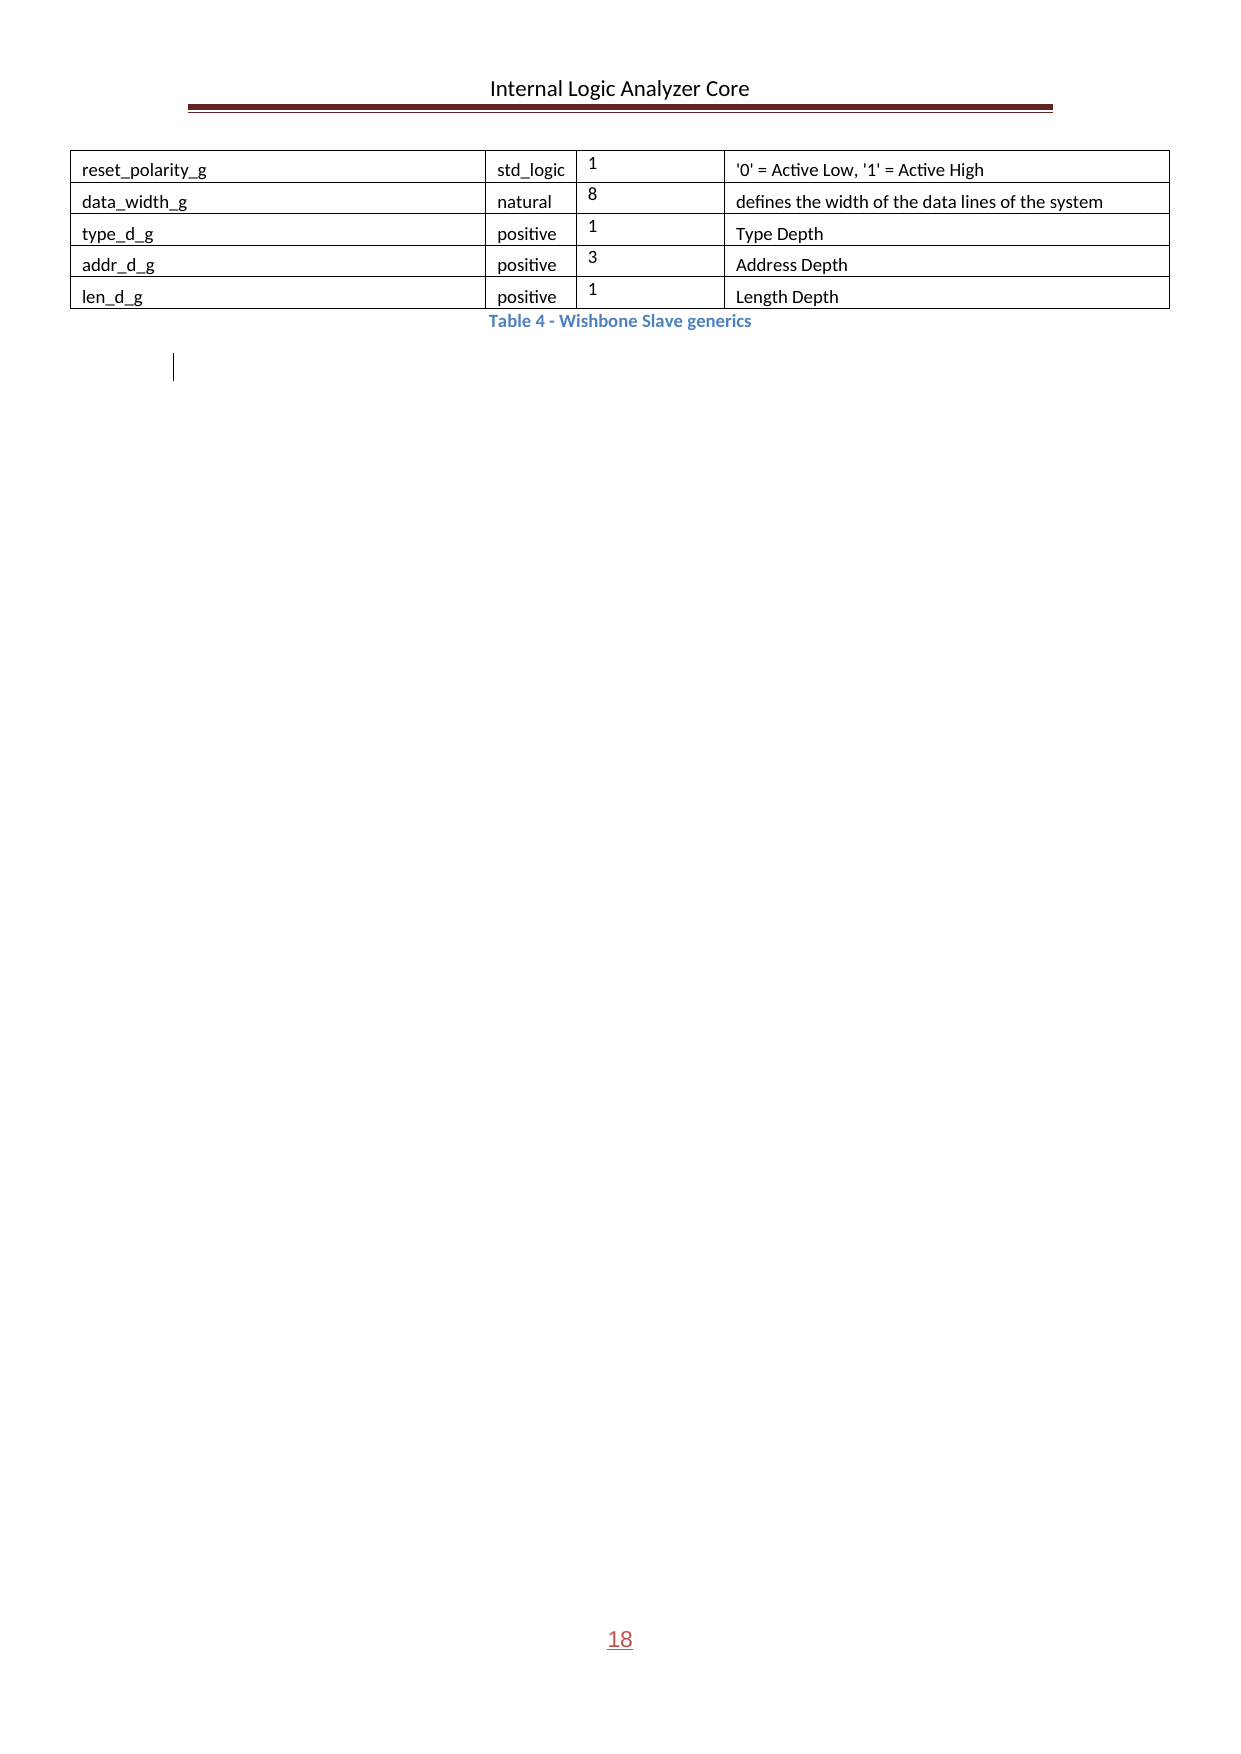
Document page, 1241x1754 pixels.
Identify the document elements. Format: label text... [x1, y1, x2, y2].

table_cell Address Depth [725, 246, 1169, 276]
table_cell positive [486, 214, 576, 245]
table_cell 1 [577, 277, 724, 308]
table_cell 1 [577, 151, 724, 182]
table_cell positive [486, 246, 576, 276]
table_cell defines the width of the data lines of the system [725, 183, 1169, 213]
table_cell type_d_g [71, 214, 485, 245]
table_cell positive [486, 277, 576, 308]
table_cell data_width_g [71, 183, 485, 213]
table_cell Length Depth [725, 277, 1169, 308]
table_cell 3 [577, 246, 724, 276]
table_cell 1 [577, 214, 724, 245]
table_cell 8 [577, 183, 724, 213]
table_cell Type Depth [725, 214, 1169, 245]
table_cell reset_polarity_g [71, 151, 485, 182]
table_cell natural [486, 183, 576, 213]
table_cell addr_d_g [71, 246, 485, 276]
table_cell len_d_g [71, 277, 485, 308]
table_cell '0' = Active Low, '1' = Active High [725, 151, 1169, 182]
table_cell std_logic [486, 151, 576, 182]
